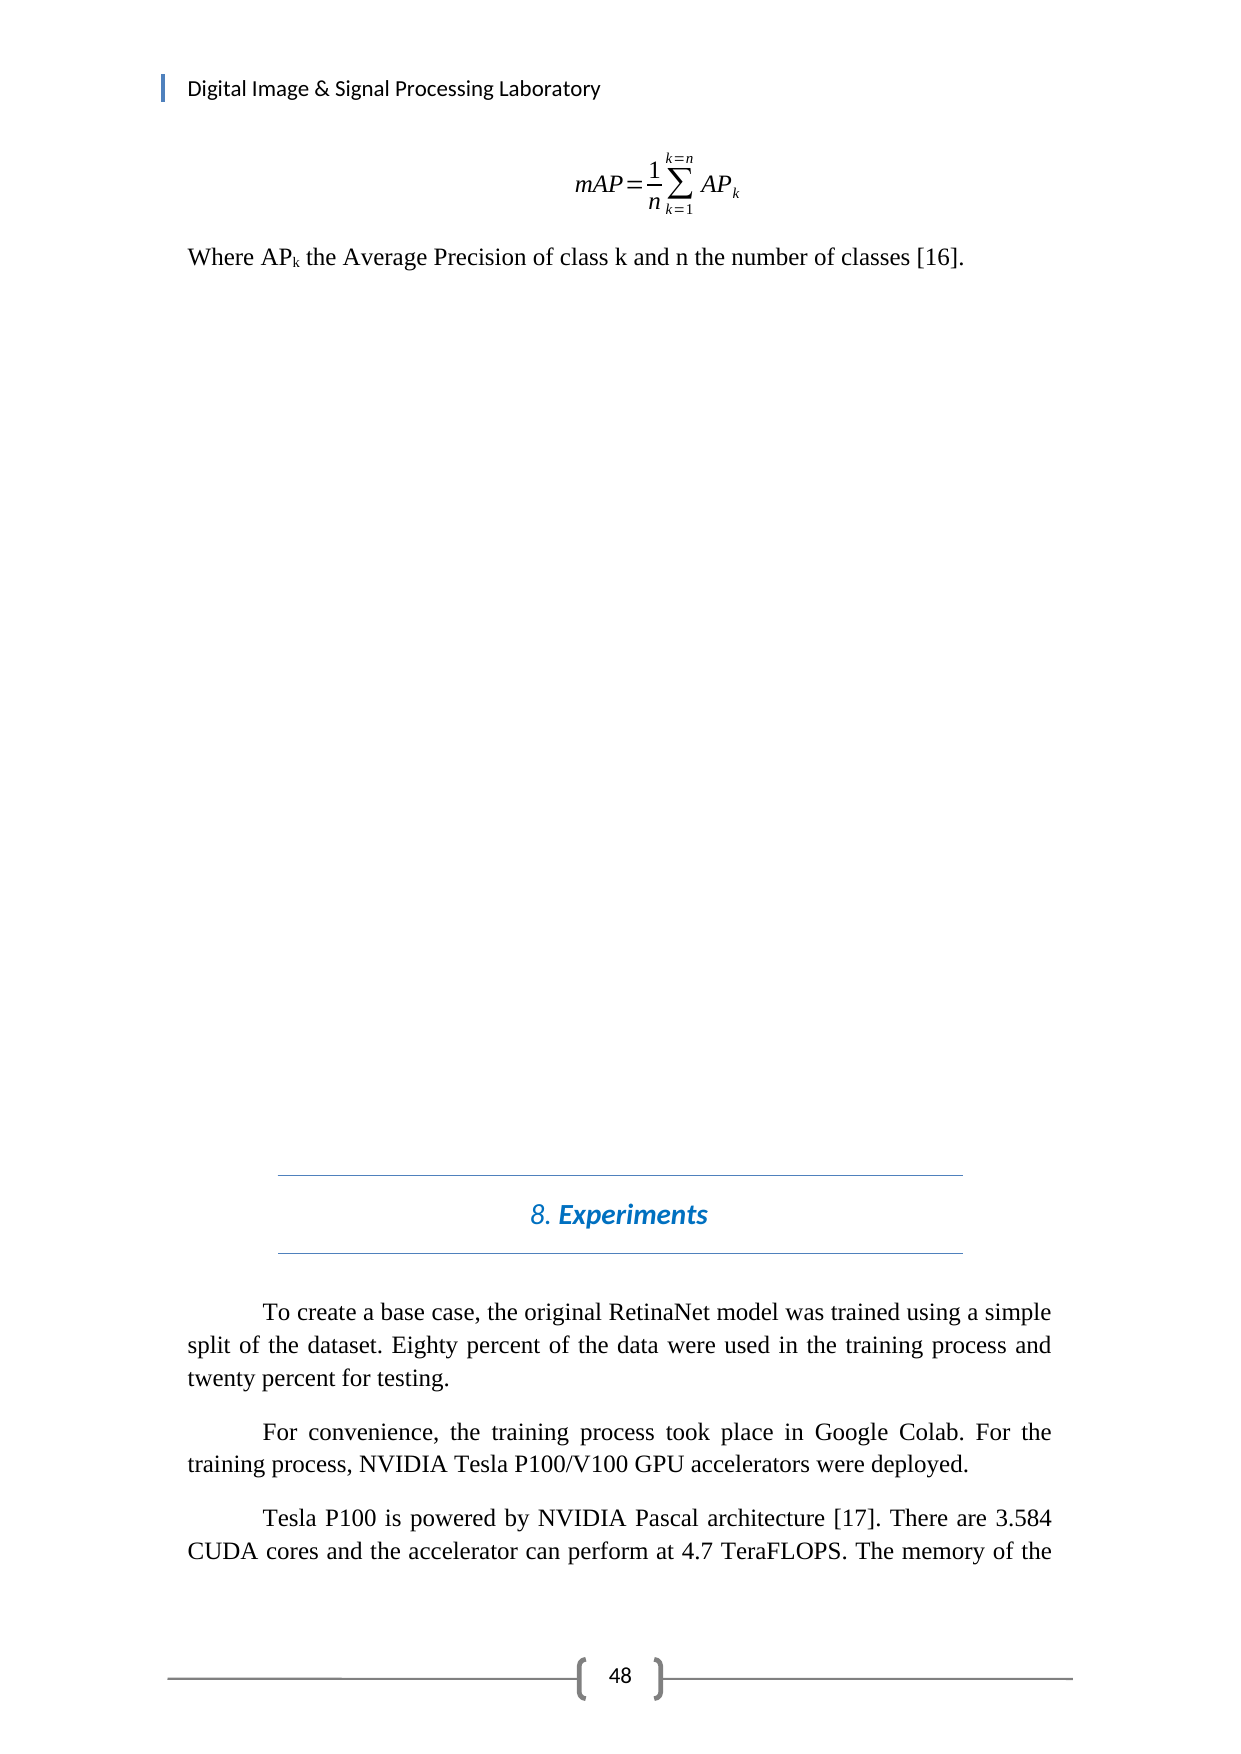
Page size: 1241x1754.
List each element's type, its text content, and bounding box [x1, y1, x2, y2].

text 8. Experiments [277, 1176, 963, 1254]
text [187, 1503, 1053, 1565]
text For convenience, the training process took place in Google Colab. For the training process, NVIDIA Tesla P100/V100 GPU accelerators were deployed. [187, 1417, 1053, 1478]
text To create a base case, the original RetinaNet model was trained using a simple split of the dataset. Eighty percent of the data were used in the training process and twenty percent for testing. [187, 1297, 1053, 1391]
text Where APk the Average Precision of class k and n the number of classes [16]. [187, 242, 1053, 271]
